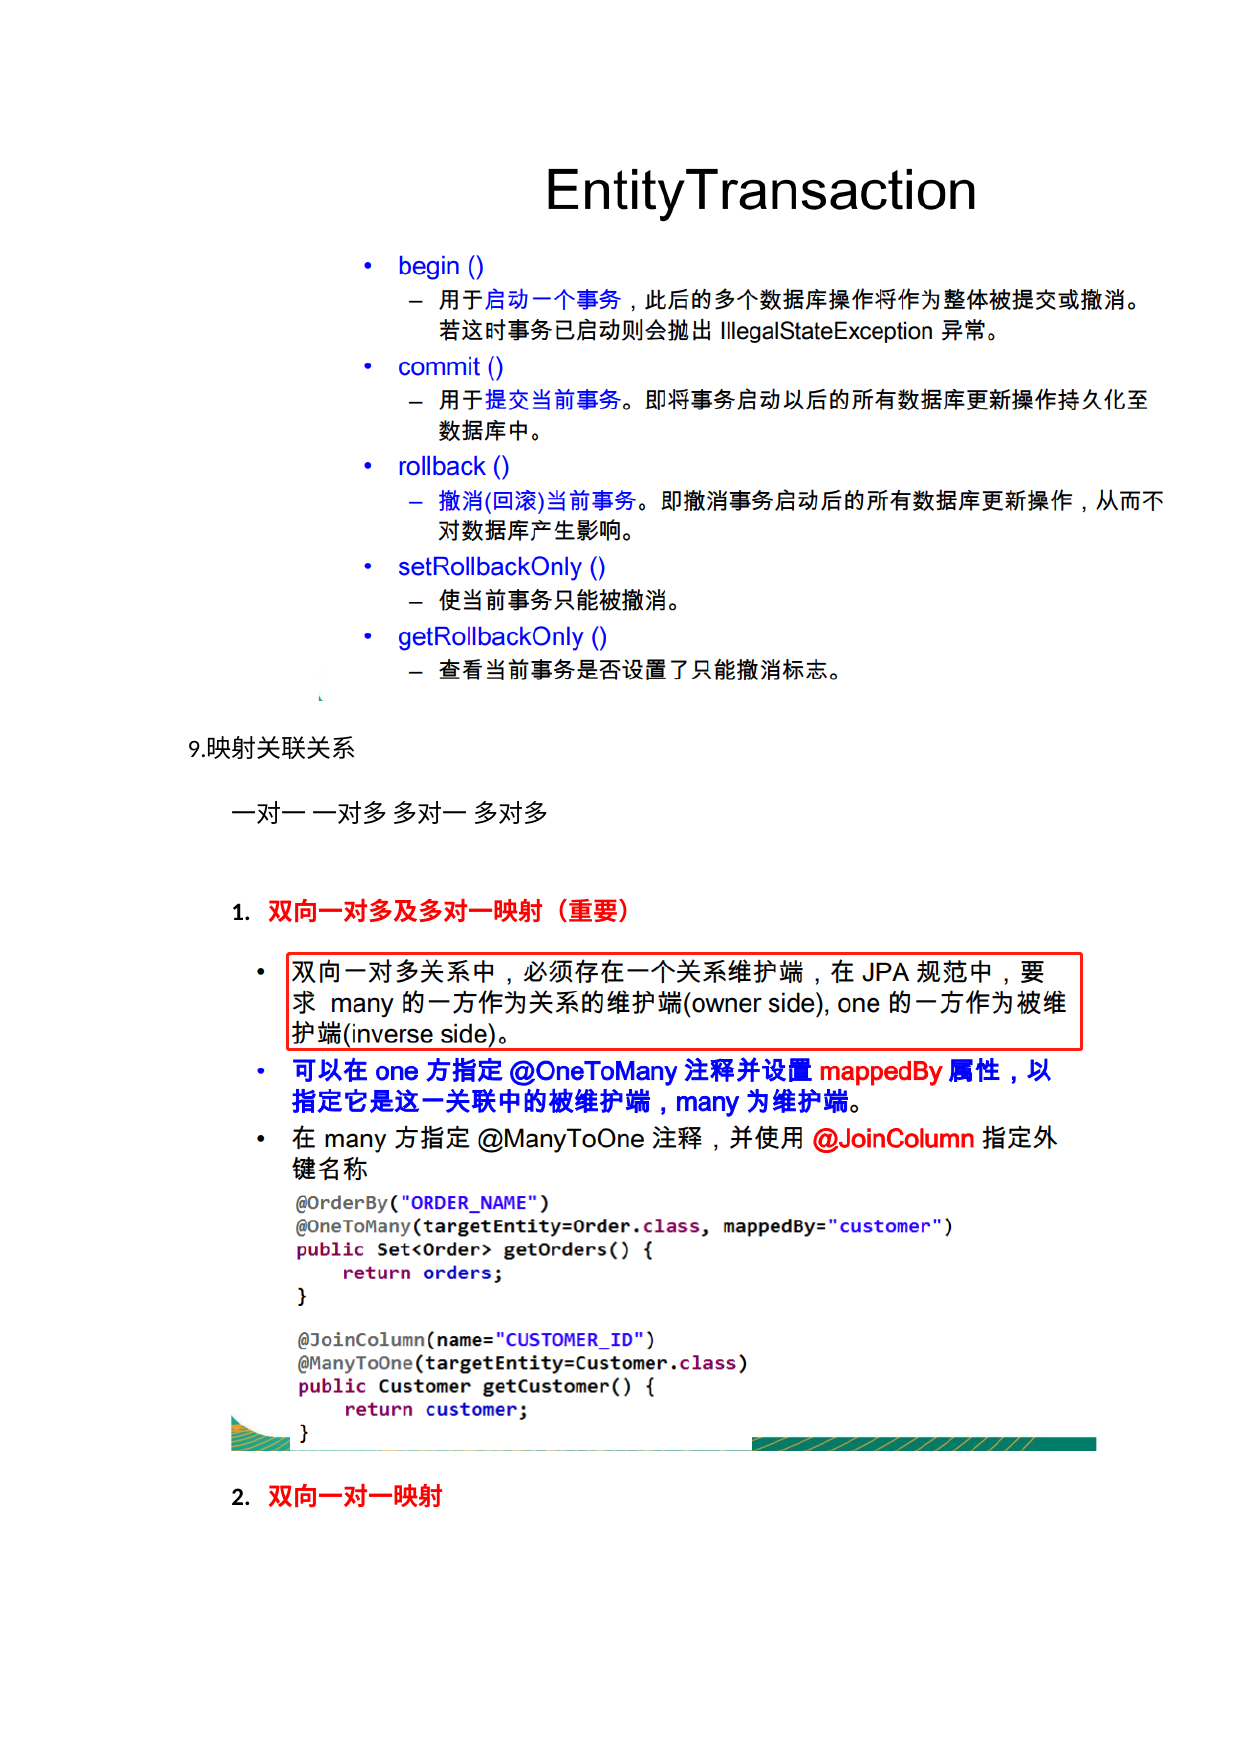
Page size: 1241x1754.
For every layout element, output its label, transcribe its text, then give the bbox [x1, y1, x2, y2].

text 9.映射关联关系 [187, 714, 1053, 779]
picture [318, 162, 1184, 701]
list 双向一对多及多对一映射（重要） [231, 877, 1053, 942]
list 双向一对一映射 [231, 1462, 1053, 1527]
picture [231, 942, 1097, 1451]
text 一对一 一对多 多对一 多对多 [187, 779, 1053, 844]
